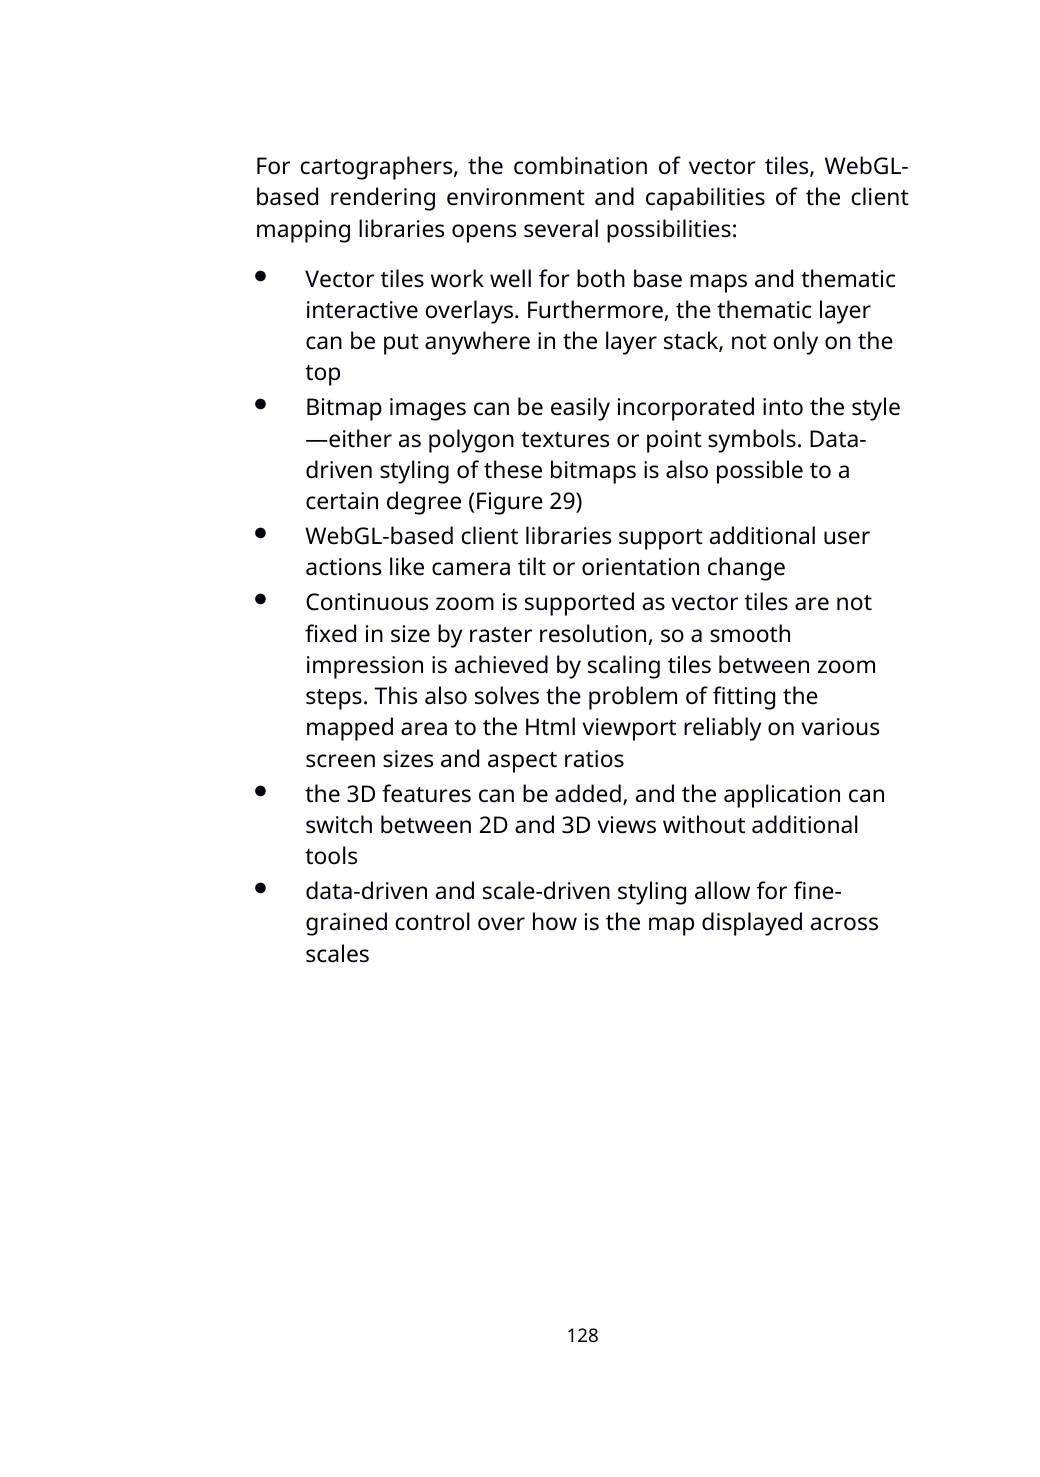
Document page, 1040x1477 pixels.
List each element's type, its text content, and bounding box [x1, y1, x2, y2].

list Bitmap images can be easily incorporated into the style—either as polygon textures or point symbols. Data-driven styling of these bitmaps is also possible to a certain degree (Figure 29) [255, 391, 910, 516]
list Continuous zoom is supported as vector tiles are not fixed in size by raster resolution, so a smooth impression is achieved by scaling tiles between zoom steps. This also solves the problem of fitting the mapped area to the Html viewport reliably on various screen sizes and aspect ratios [255, 586, 910, 774]
text For cartographers, the combination of vector tiles, WebGL-based rendering environment and capabilities of the client mapping libraries opens several possibilities: [255, 150, 910, 244]
list WebGL-based client libraries support additional user actions like camera tilt or orientation change [255, 520, 910, 582]
list Vector tiles work well for both base maps and thematic interactive overlays. Furthermore, the thematic layer can be put anywhere in the layer stack, not only on the top [255, 262, 910, 387]
list the 3D features can be added, and the application can switch between 2D and 3D views without additional tools [255, 777, 910, 871]
list data-driven and scale-driven styling allow for fine-grained control over how is the map displayed across scales [255, 875, 910, 969]
